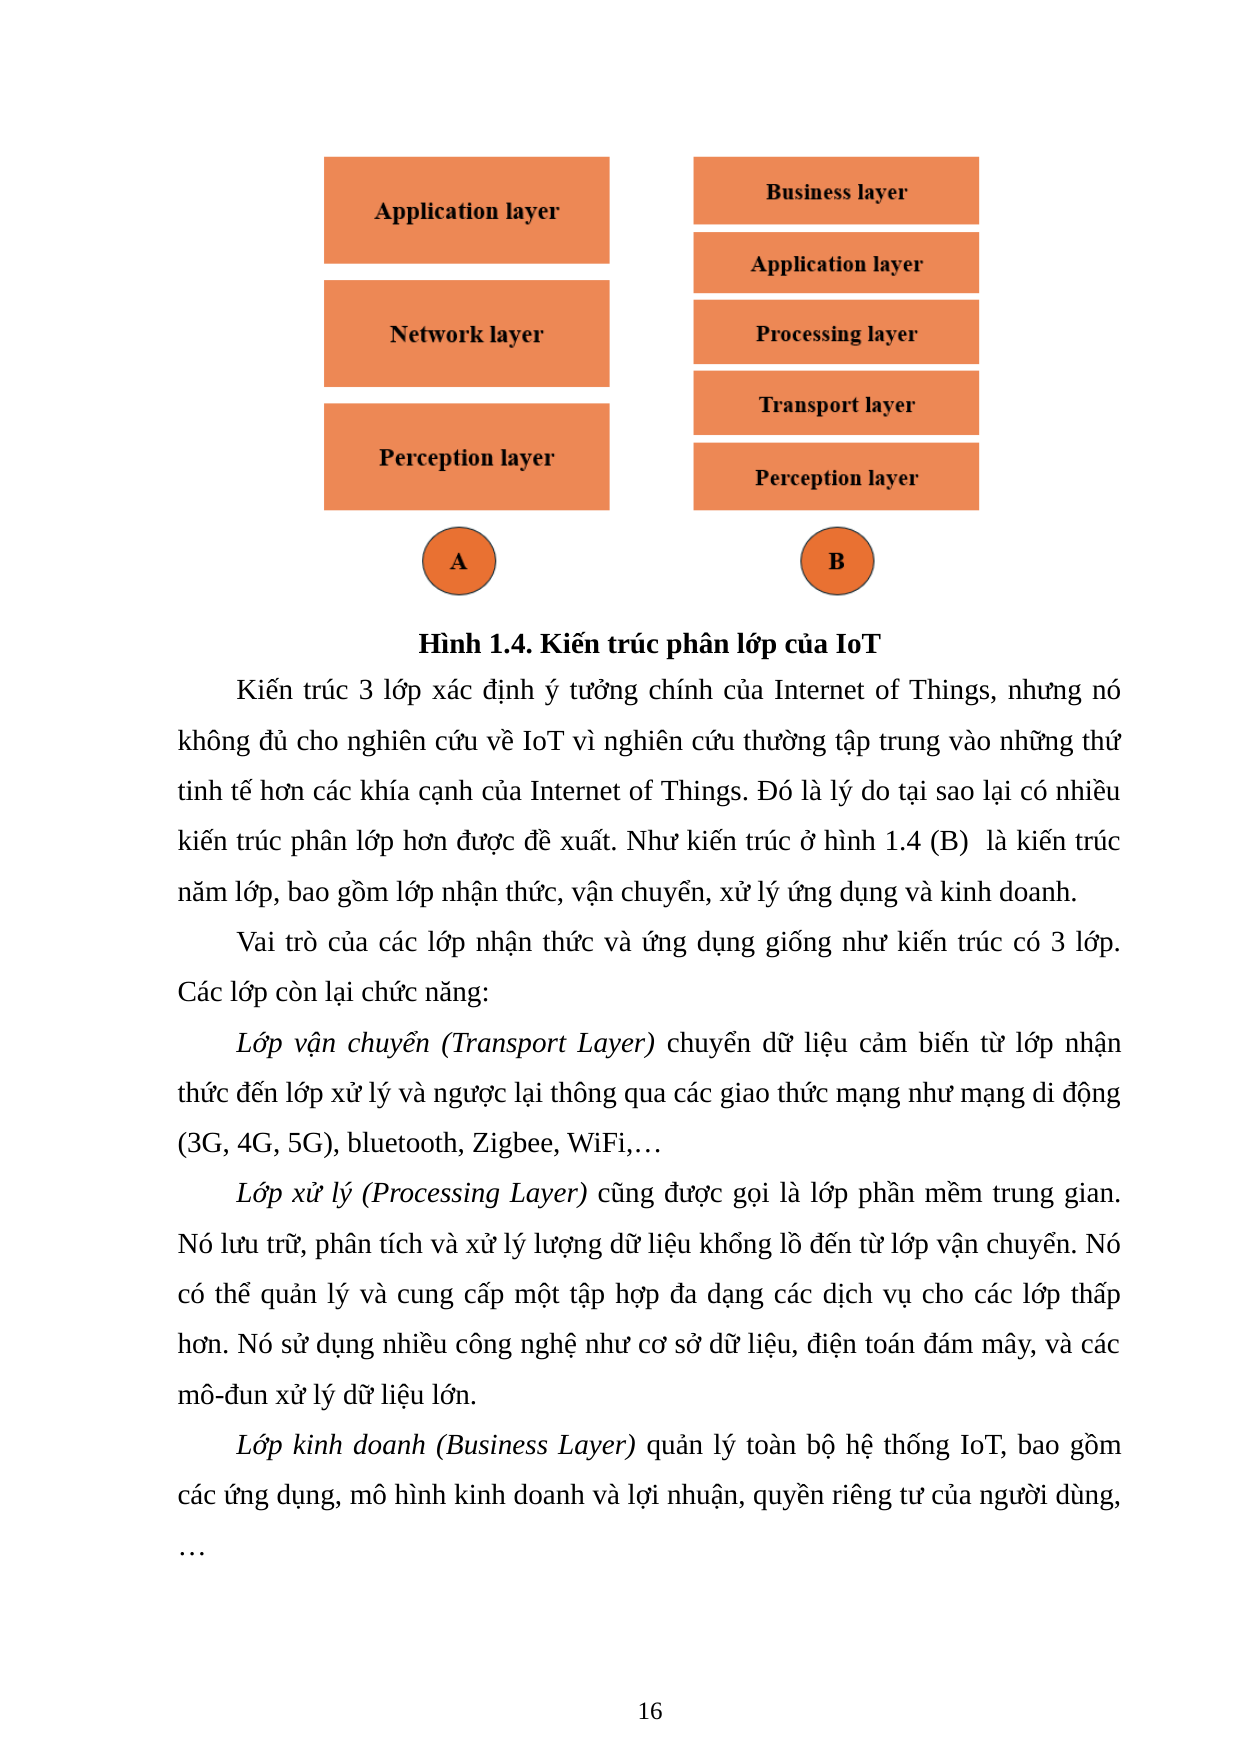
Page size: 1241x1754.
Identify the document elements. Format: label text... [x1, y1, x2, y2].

text Lớp kinh doanh (Business Layer) quản lý toàn bộ hệ thống IoT, bao gồm các ứng dụng, mô hình kinh doanh và lợi nhuận, quyền riêng tư của người dùng,… [177, 1427, 1122, 1561]
picture [311, 147, 989, 602]
text Kiến trúc 3 lớp xác định ý tưởng chính của Internet of Things, nhưng nó không đủ cho nghiên cứu về IoT vì nghiên cứu thường tập trung vào những thứ tinh tế hơn các khía cạnh của Internet of Things. Đó là lý do tại sao lại có nhiều kiến trúc phân lớp hơn được đề xuất. Như kiến trúc ở hình 1.4 (B) là kiến trúc năm lớp, bao gồm lớp nhận thức, vận chuyển, xử lý ứng dụng và kinh doanh. [177, 672, 1122, 907]
text Lớp vận chuyển (Transport Layer) chuyển dữ liệu cảm biến từ lớp nhận thức đến lớp xử lý và ngược lại thông qua các giao thức mạng như mạng di động (3G, 4G, 5G), bluetooth, Zigbee, WiFi,… [177, 1025, 1122, 1159]
text Hình 1.4. Kiến trúc phân lớp của IoT [177, 626, 1122, 660]
text Lớp xử lý (Processing Layer) cũng được gọi là lớp phần mềm trung gian. Nó lưu trữ, phân tích và xử lý lượng dữ liệu khổng lồ đến từ lớp vận chuyển. Nó có thể quản lý và cung cấp một tập hợp đa dạng các dịch vụ cho các lớp thấp hơn. Nó sử dụng nhiều công nghệ như cơ sở dữ liệu, điện toán đám mây, và các mô-đun xử lý dữ liệu lớn. [177, 1176, 1122, 1410]
text Vai trò của các lớp nhận thức và ứng dụng giống như kiến trúc có 3 lớp. Các lớp còn lại chức năng: [177, 924, 1122, 1008]
